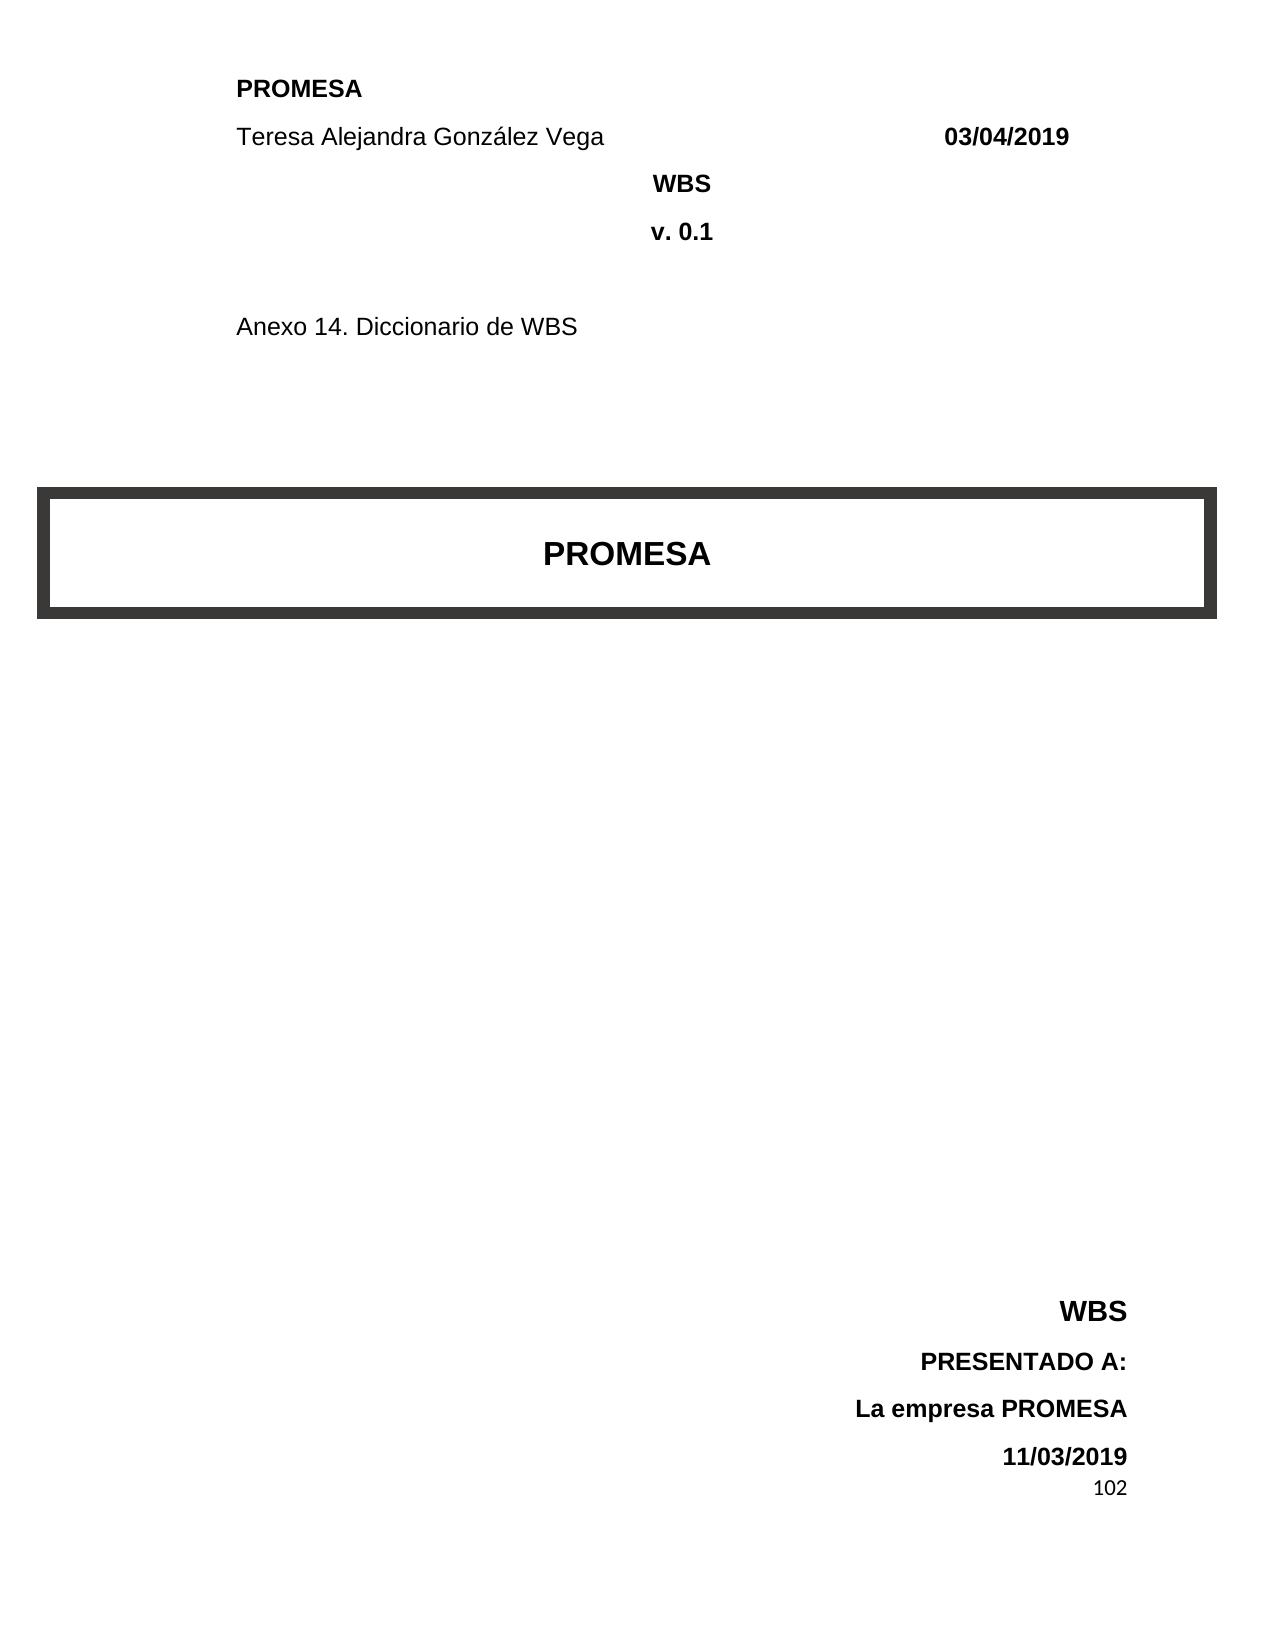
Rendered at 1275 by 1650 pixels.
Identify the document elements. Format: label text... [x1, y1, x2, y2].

text La empresa PROMESA [236, 1394, 1127, 1423]
text WBS [236, 1294, 1127, 1327]
text Anexo 14. Diccionario de WBS [236, 311, 1127, 340]
text 11/03/2019 [236, 1442, 1127, 1471]
text PRESENTADO A: [236, 1347, 1127, 1375]
